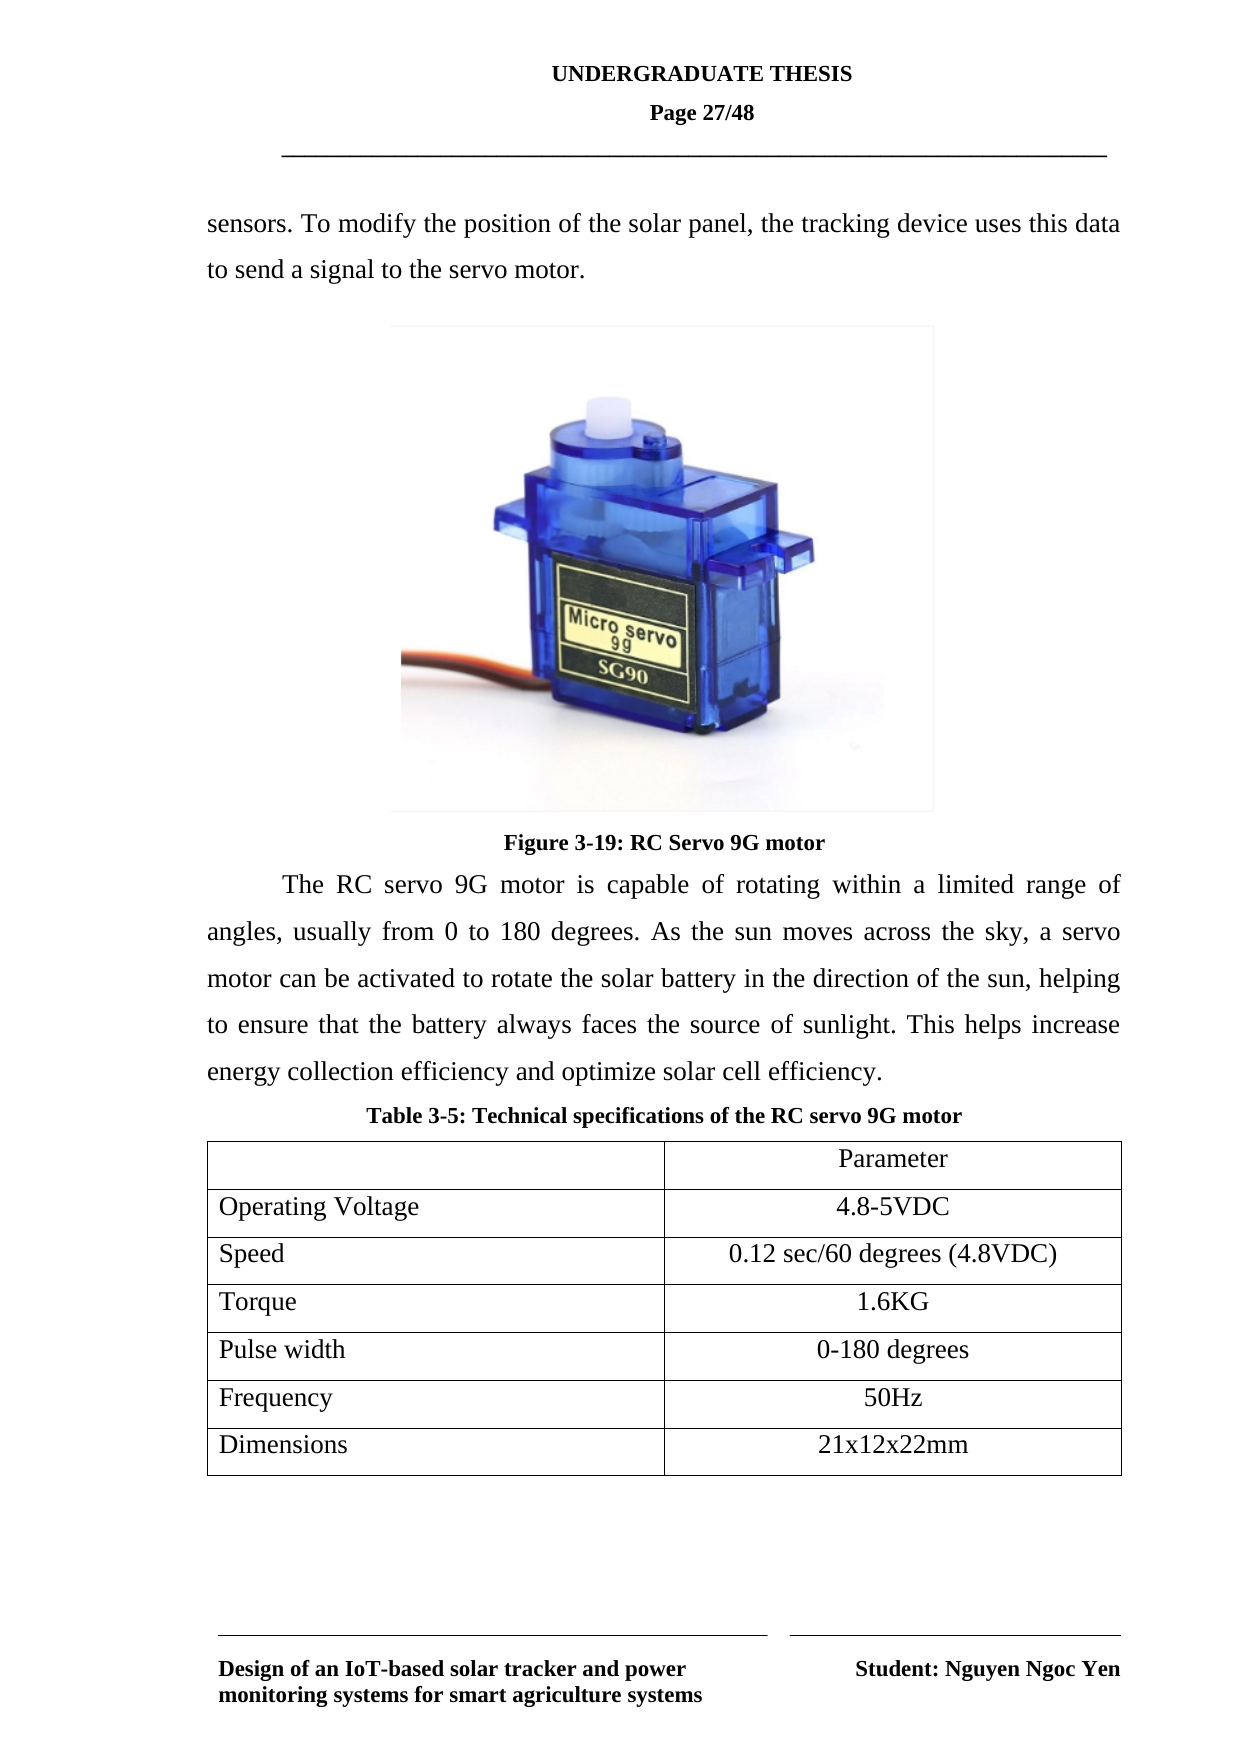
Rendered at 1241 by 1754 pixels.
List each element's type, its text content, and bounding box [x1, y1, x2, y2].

table_header [208, 1142, 664, 1189]
table_cell 1.6KG [665, 1285, 1121, 1332]
table_cell 0-180 degrees [665, 1333, 1121, 1380]
table_cell 21x12x22mm [665, 1429, 1121, 1475]
table_cell Operating Voltage [208, 1190, 664, 1237]
table_cell Torque [208, 1285, 664, 1332]
table_cell Pulse width [208, 1333, 664, 1380]
table_cell Speed [208, 1238, 664, 1284]
table_cell Frequency [208, 1381, 664, 1427]
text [207, 207, 1122, 284]
text The RC servo 9G motor is capable of rotating within a limited range of angles, usually from 0 to 180 degrees. As the sun moves across the sky, a servo motor can be activated to rotate the solar battery in the direction of the sun, helping to ensure that the battery always faces the source of sunlight. This helps increase energy collection efficiency and optimize solar cell efficiency. [207, 868, 1122, 1086]
table_cell 4.8-5VDC [665, 1190, 1121, 1237]
table_cell 50Hz [665, 1381, 1121, 1427]
table_cell Dimensions [208, 1429, 664, 1475]
table_cell 0.12 sec/60 degrees (4.8VDC) [665, 1238, 1121, 1284]
picture [390, 300, 939, 816]
table_header Parameter [665, 1142, 1121, 1189]
